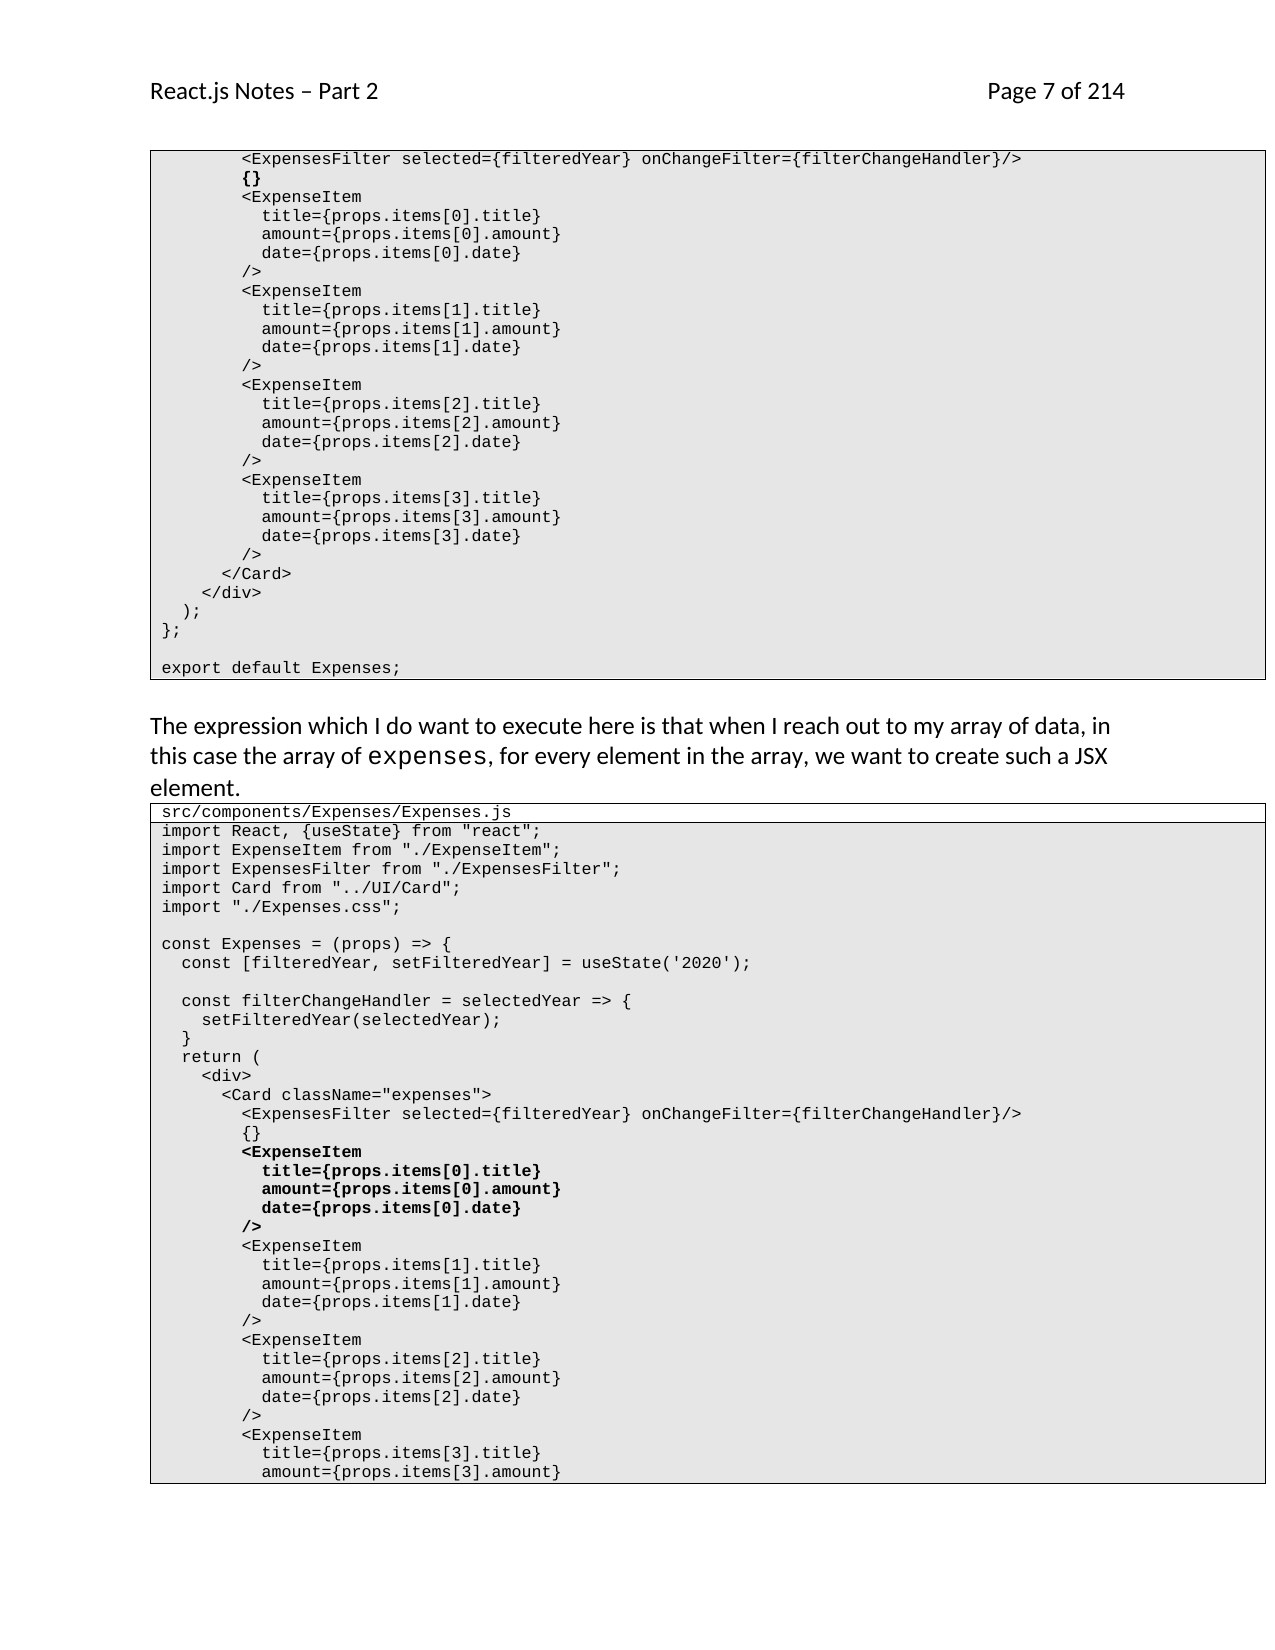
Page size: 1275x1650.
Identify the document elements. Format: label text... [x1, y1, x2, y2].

table_header src/components/Expenses/Expenses.js [151, 804, 1265, 822]
text The expression which I do want to execute here is that when I reach out to my array of data, in this case the array of expenses, for every element in the array, we want to create such a JSX element. [150, 710, 1125, 803]
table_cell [151, 151, 1265, 678]
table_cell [151, 823, 1265, 1483]
